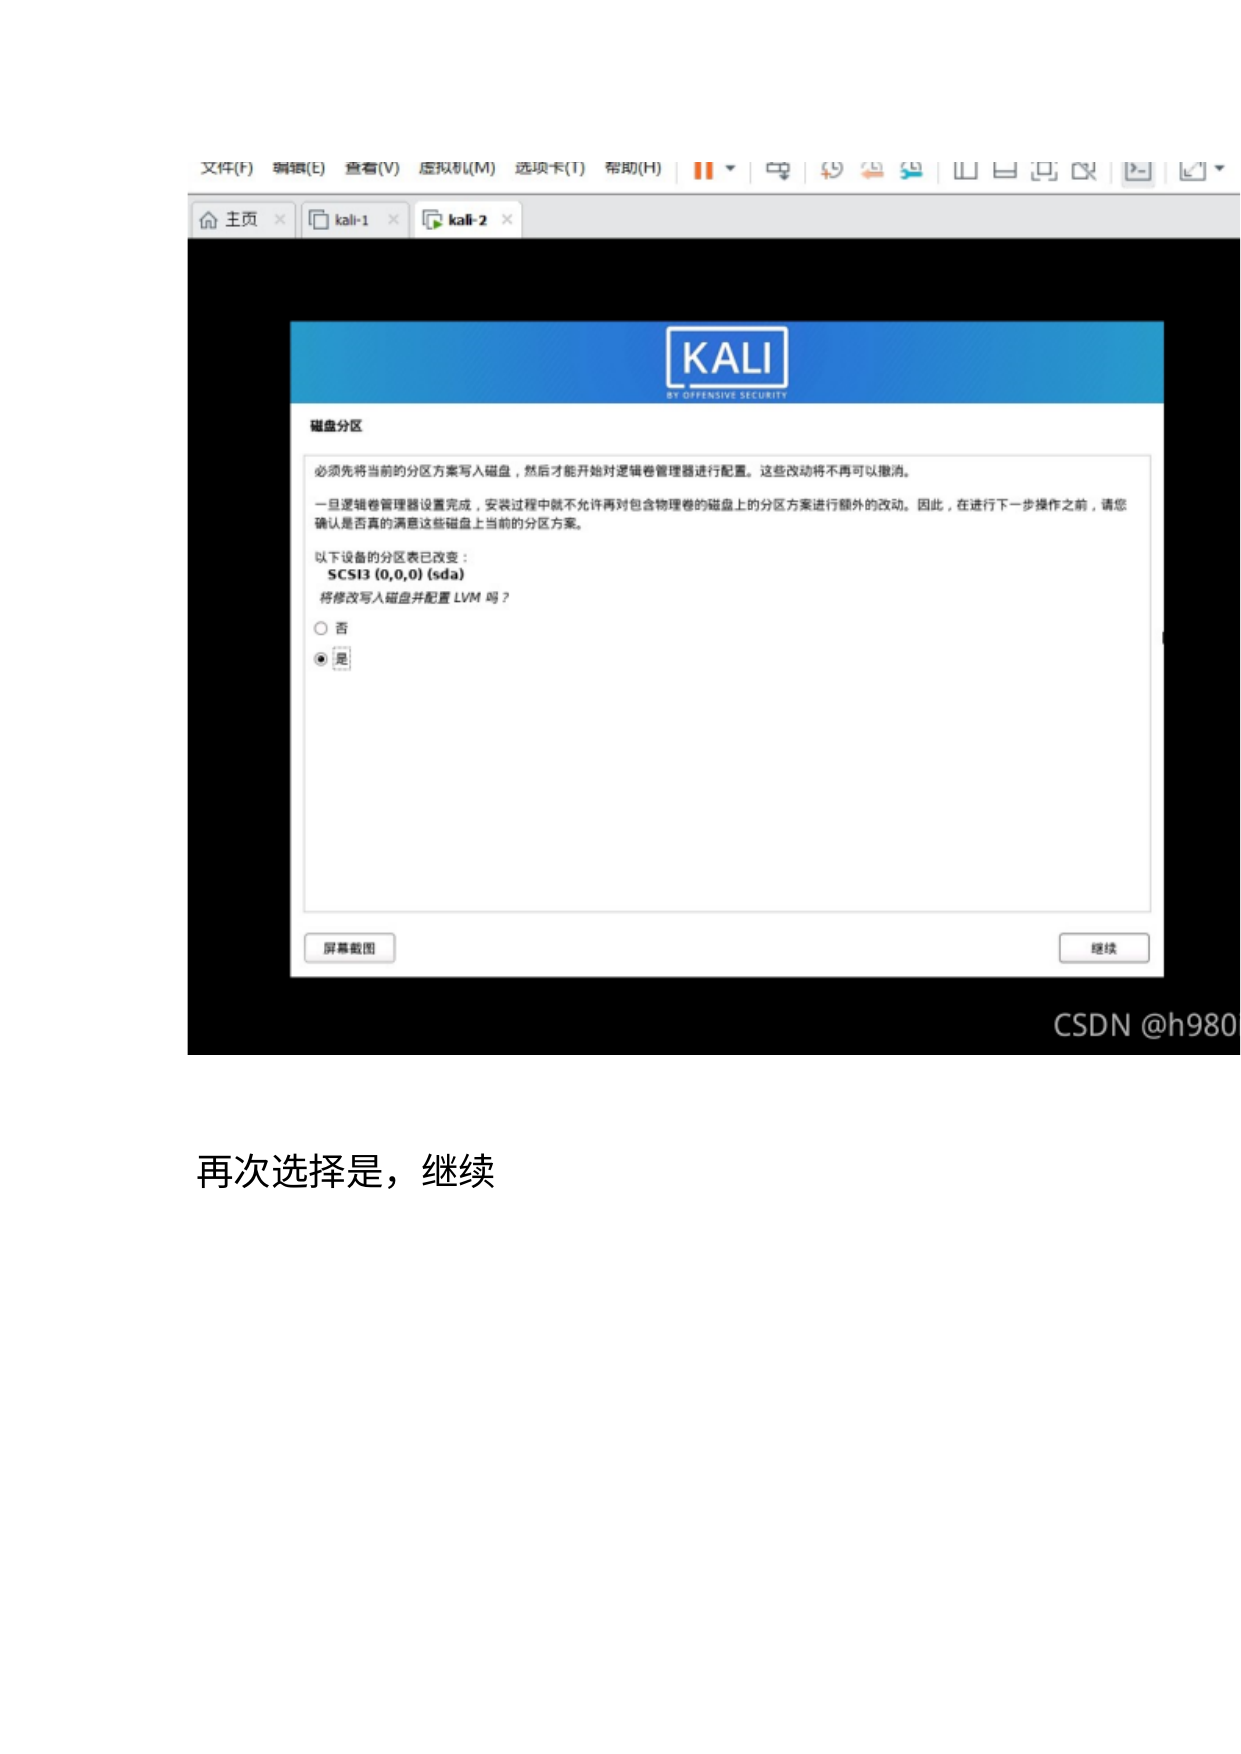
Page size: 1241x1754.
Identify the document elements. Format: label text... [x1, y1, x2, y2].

text 再次选择是，继续 [187, 1137, 1053, 1202]
picture [187, 162, 1241, 1055]
